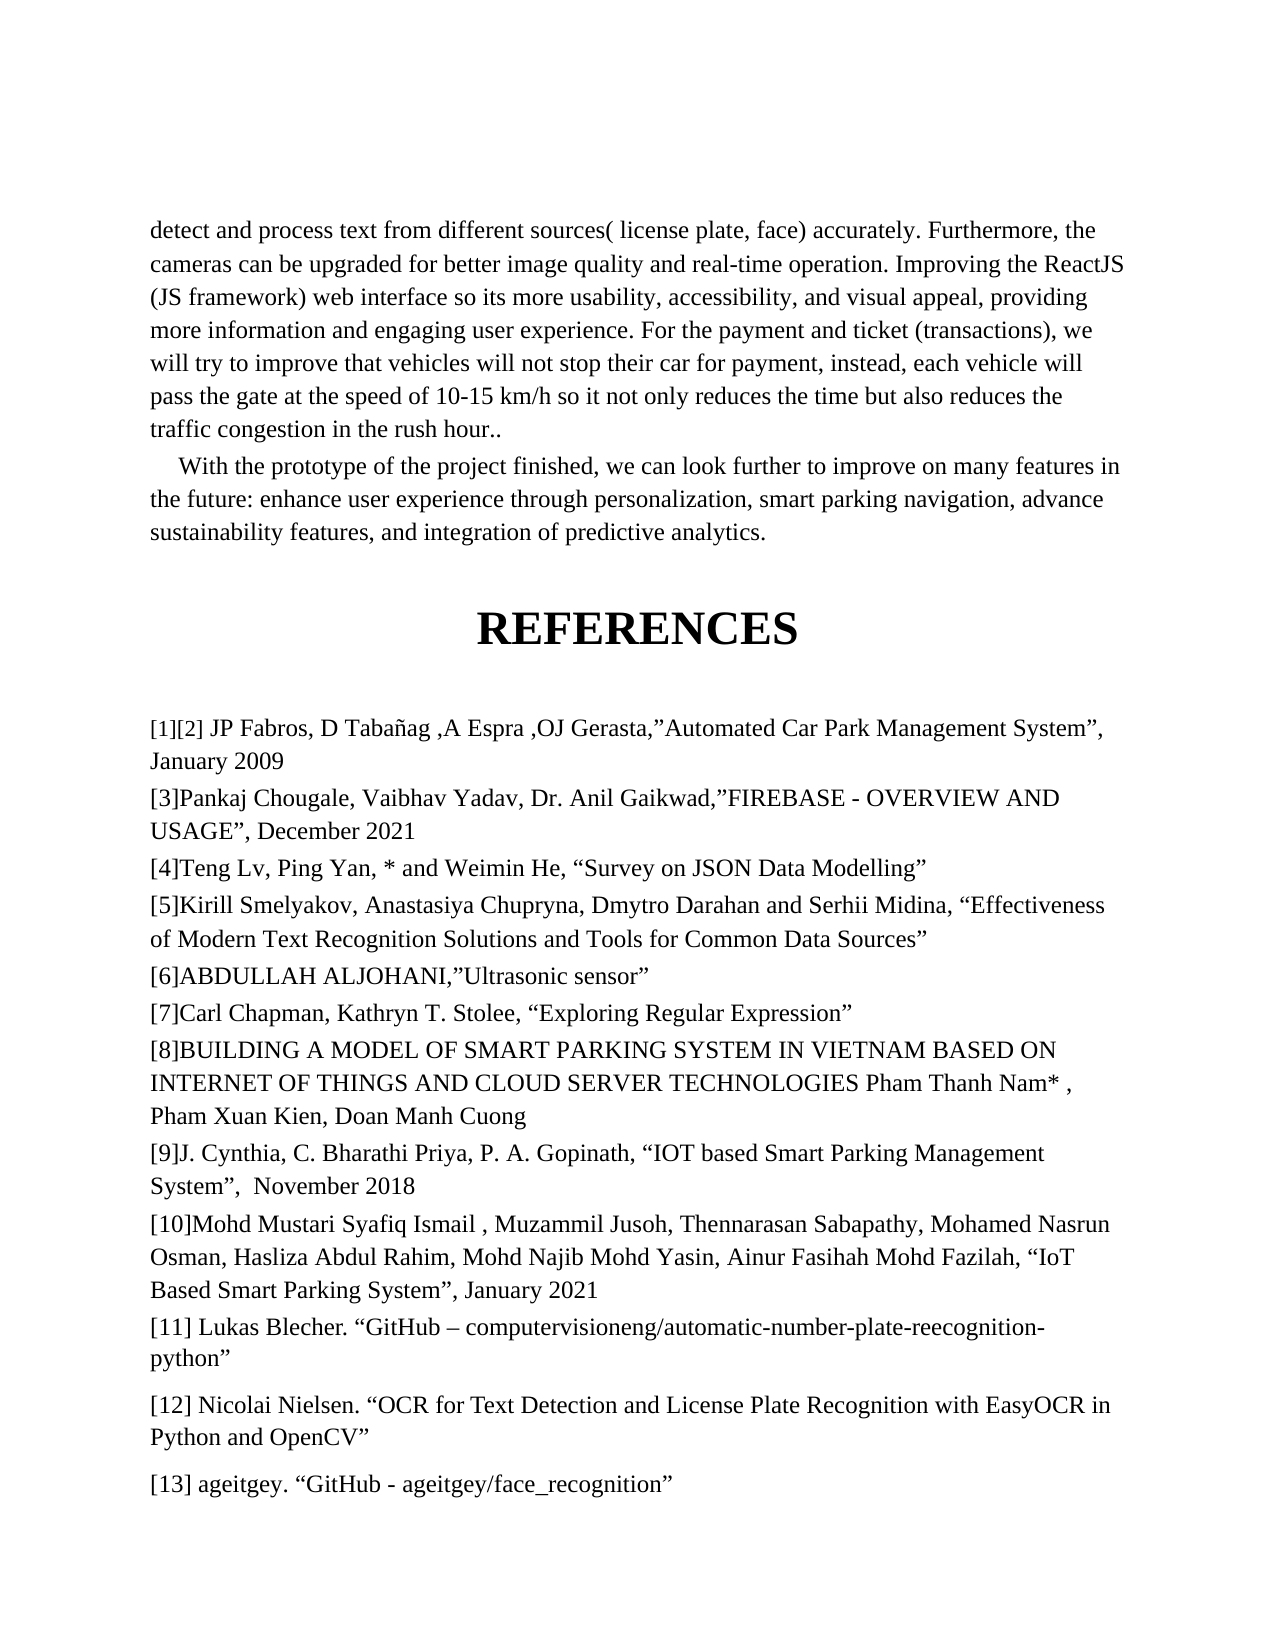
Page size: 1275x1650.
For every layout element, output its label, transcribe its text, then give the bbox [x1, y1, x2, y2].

text With the prototype of the project finished, we can look further to improve on many features in the future: enhance user experience through personalization, smart parking navigation, advance sustainability features, and integration of predictive analytics. [150, 451, 1125, 546]
text [3]Pankaj Chougale, Vaibhav Yadav, Dr. Anil Gaikwad,”FIREBASE - OVERVIEW AND USAGE”, December 2021 [150, 783, 1125, 845]
text [1][2] JP Fabros, D Tabañag ,A Espra ,OJ Gerasta,”Automated Car Park Management System”, January 2009 [150, 713, 1125, 775]
text [5]Kirill Smelyakov, Anastasiya Chupryna, Dmytro Darahan and Serhii Midina, “Effectiveness of Modern Text Recognition Solutions and Tools for Common Data Sources” [150, 891, 1125, 952]
text [8]BUILDING A MODEL OF SMART PARKING SYSTEM IN VIETNAM BASED ON INTERNET OF THINGS AND CLOUD SERVER TECHNOLOGIES Pham Thanh Nam* , Pham Xuan Kien, Doan Manh Cuong [150, 1035, 1125, 1130]
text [150, 216, 1125, 442]
text [10]Mohd Mustari Syafiq Ismail , Muzammil Jusoh, Thennarasan Sabapathy, Mohamed Nasrun Osman, Hasliza Abdul Rahim, Mohd Najib Mohd Yasin, Ainur Fasihah Mohd Fazilah, “IoT Based Smart Parking System”, January 2021 [150, 1209, 1125, 1303]
text [7]Carl Chapman, Kathryn T. Stolee, “Exploring Regular Expression” [150, 998, 1125, 1027]
text [6]ABDULLAH ALJOHANI,”Ultrasonic sensor” [150, 961, 1125, 989]
text [12] Nicolai Nielsen. “OCR for Text Detection and License Plate Recognition with EasyOCR in Python and OpenCV” [150, 1391, 1125, 1450]
text [13] ageitgey. “GitHub - ageitgey/face_recognition” [150, 1469, 1125, 1498]
text [11] Lukas Blecher. “GitHub – computervisioneng/automatic-number-plate-reecognition-python” [150, 1312, 1125, 1372]
text [4]Teng Lv, Ping Yan, * and Weimin He, “Survey on JSON Data Modelling” [150, 853, 1125, 882]
text REFERENCES [150, 600, 1125, 655]
text [9]J. Cynthia, C. Bharathi Priya, P. A. Gopinath, “IOT based Smart Parking Management System”, November 2018 [150, 1138, 1125, 1200]
